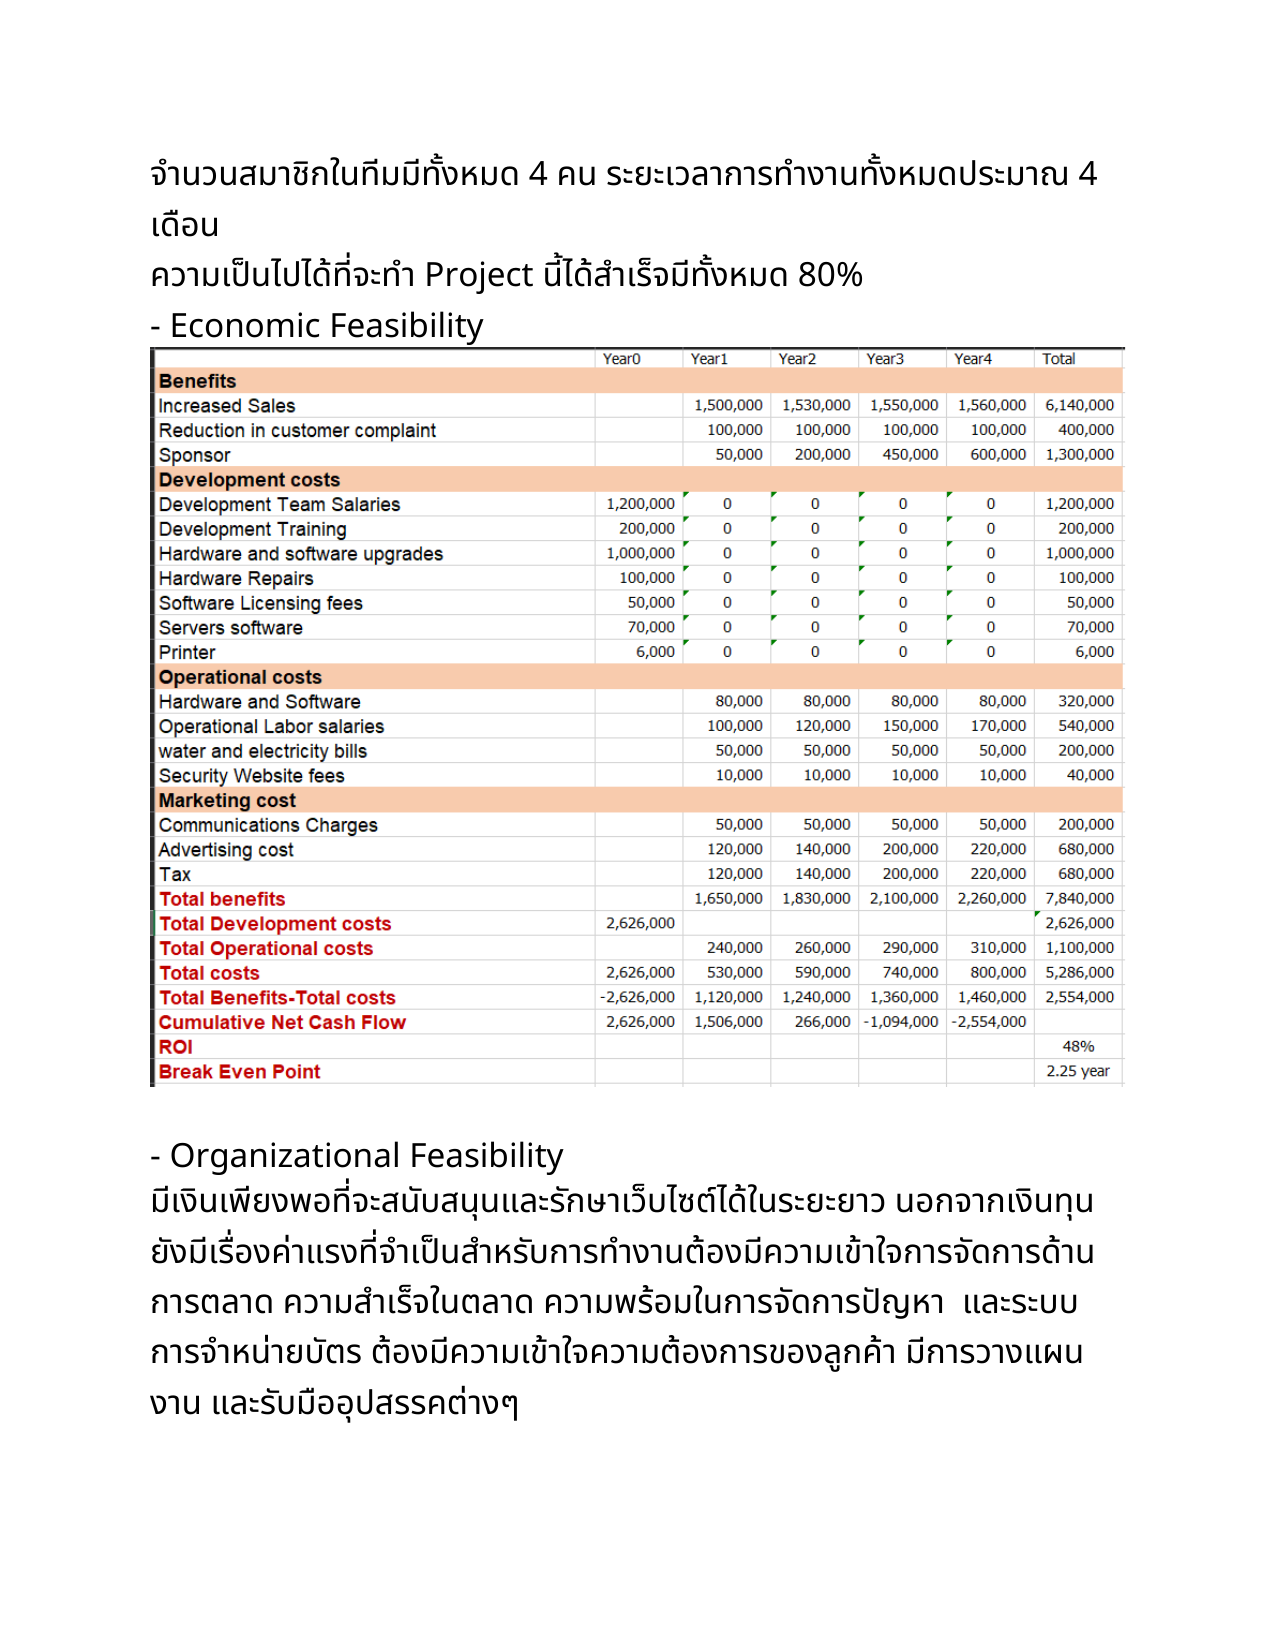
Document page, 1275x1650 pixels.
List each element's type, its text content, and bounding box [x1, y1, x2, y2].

text - Economic Feasibility [150, 302, 1125, 347]
text จำนวนสมาชิกในทีมมีทั้งหมด 4 คน ระยะเวลาการทำงานทั้งหมดประมาณ 4 เดือน [150, 150, 1125, 251]
text มีเงินเพียงพอที่จะสนับสนุนและรักษาเว็บไซต์ได้ในระยะยาว นอกจากเงินทุนยังมีเรื่องค่าแรงที่จำเป็นสำหรับการทำงานต้องมีความเข้าใจการจัดการด้านการตลาด ความสำเร็จในตลาด ความพร้อมในการจัดการปัญหา และระบบการจำหน่ายบัตร ต้องมีความเข้าใจความต้องการของลูกค้า มีการวางแผนงาน และรับมืออุปสรรคต่างๆ [150, 1177, 1125, 1429]
text ความเป็นไปได้ที่จะทำ Project นี้ได้สำเร็จมีทั้งหมด 80% [150, 251, 1125, 302]
text - Organizational Feasibility [150, 1132, 1125, 1177]
picture [150, 347, 1125, 1087]
